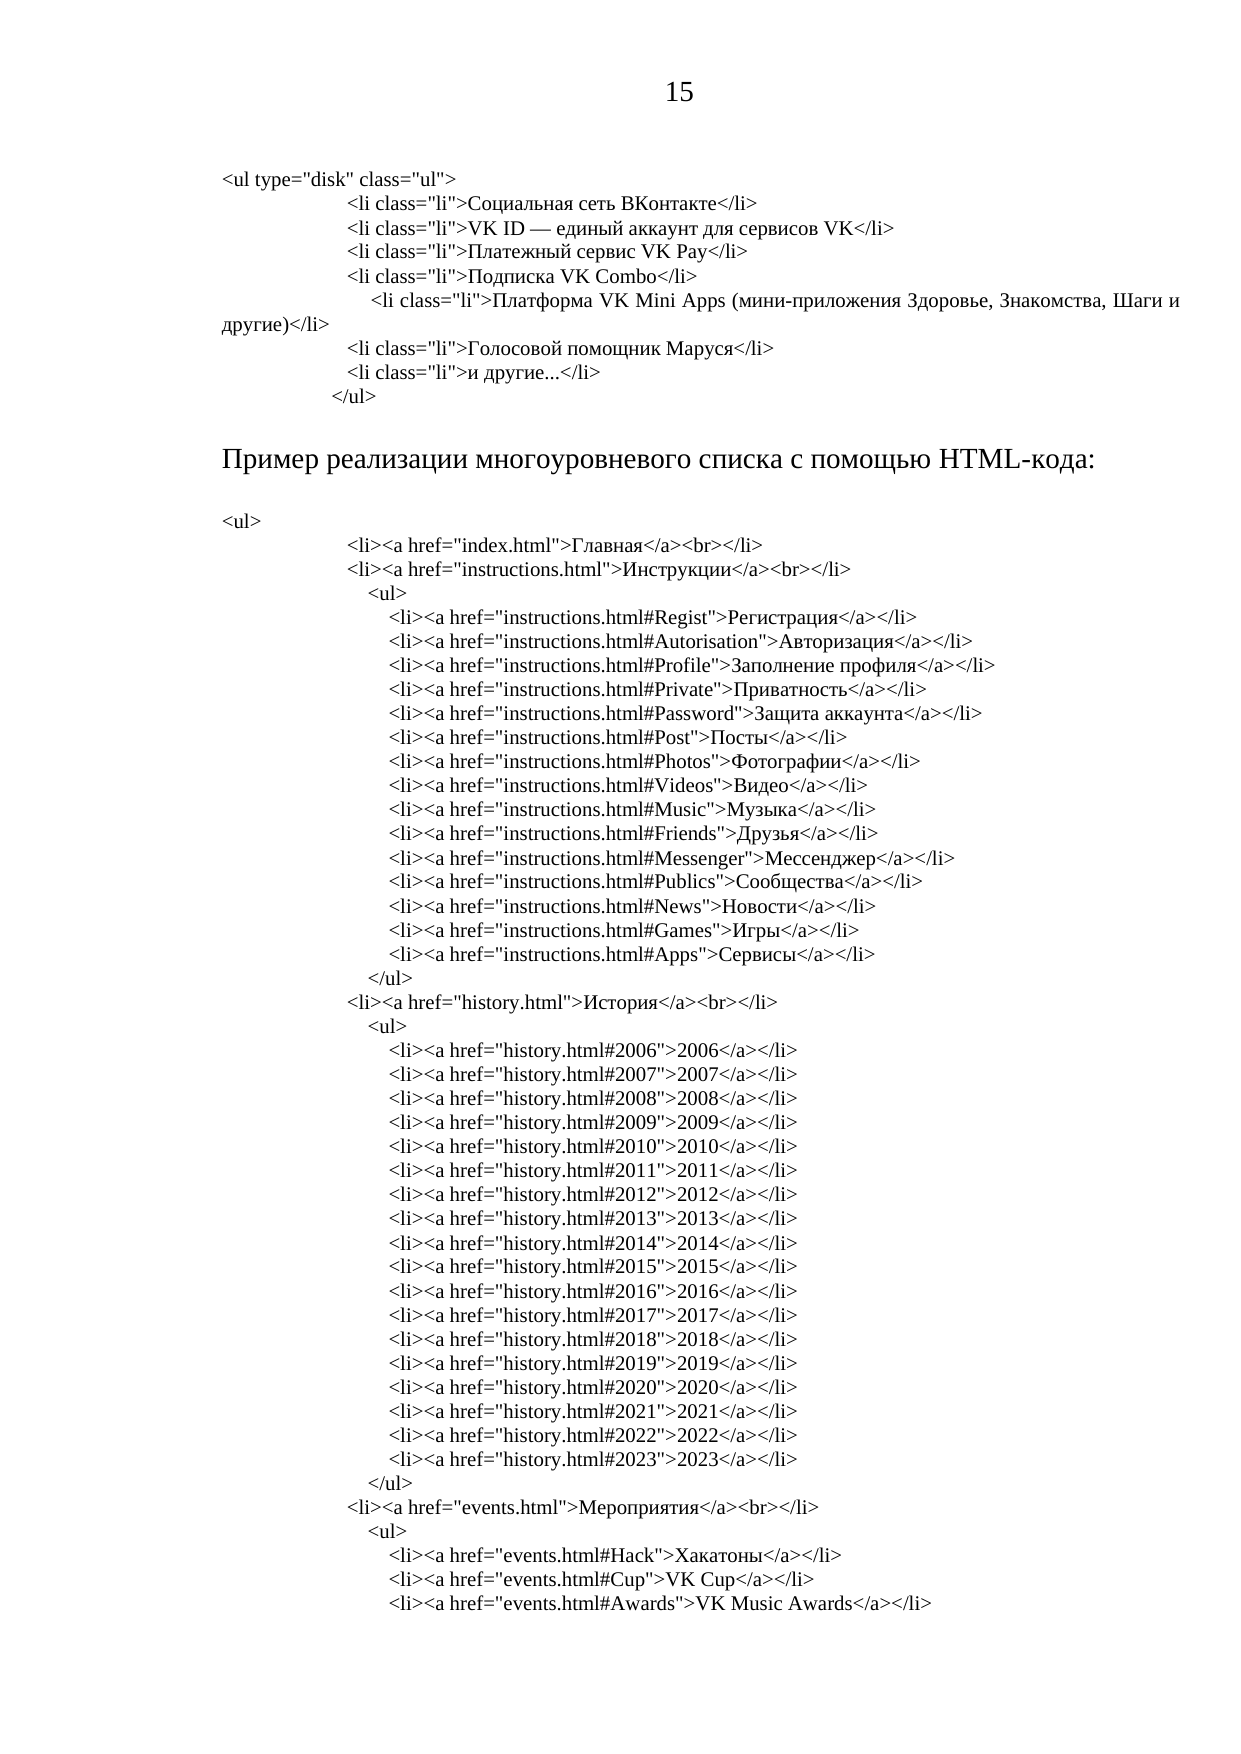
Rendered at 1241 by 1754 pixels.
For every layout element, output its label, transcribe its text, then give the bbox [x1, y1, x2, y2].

text <li class="li">Голосовой помощник Маруся</li> [222, 336, 1181, 360]
text <li><a href="history.html#2014">2014</a></li> [177, 1230, 1181, 1254]
text <li><a href="history.html#2006">2006</a></li> [177, 1038, 1181, 1062]
text <li><a href="instructions.html#News">Новости</a></li> [177, 893, 1181, 918]
text <li><a href="history.html#2019">2019</a></li> [177, 1351, 1181, 1375]
text <li><a href="instructions.html#Photos">Фотографии</a></li> [177, 749, 1181, 773]
text <li><a href="instructions.html#Regist">Регистрация</a></li> [177, 605, 1181, 629]
text <li class="li">Платежный сервис VK Pay</li> [222, 239, 1181, 263]
text <li><a href="instructions.html#Messenger">Мессенджер</a></li> [177, 845, 1181, 869]
text <li><a href="history.html#2010">2010</a></li> [177, 1134, 1181, 1158]
text <li><a href="instructions.html#Apps">Сервисы</a></li> [177, 942, 1181, 966]
text <li><a href="instructions.html#Friends">Друзья</a></li> [177, 821, 1181, 845]
text <li><a href="instructions.html#Private">Приватность</a></li> [177, 677, 1181, 701]
text <li><a href="events.html#Hack">Хакатоны</a></li> [177, 1543, 1181, 1567]
text <li><a href="history.html#2018">2018</a></li> [177, 1327, 1181, 1351]
text <li><a href="events.html#Awards">VK Music Awards</a></li> [177, 1591, 1181, 1615]
text <ul type="disk" class="ul"> [222, 167, 1181, 191]
text <li><a href="history.html#2009">2009</a></li> [177, 1110, 1181, 1134]
text <li class="li">Социальная сеть ВКонтакте</li> [222, 191, 1181, 215]
text <li><a href="instructions.html">Инструкции</a><br></li> [177, 557, 1181, 581]
text <li><a href="history.html#2021">2021</a></li> [177, 1399, 1181, 1423]
text <li><a href="history.html">История</a><br></li> [177, 990, 1181, 1014]
text <li><a href="history.html#2013">2013</a></li> [177, 1206, 1181, 1230]
text <li><a href="history.html#2008">2008</a></li> [177, 1086, 1181, 1110]
text <li><a href="history.html#2012">2012</a></li> [177, 1182, 1181, 1206]
text <li><a href="instructions.html#Music">Музыка</a></li> [177, 797, 1181, 821]
text <li><a href="instructions.html#Post">Посты</a></li> [177, 725, 1181, 749]
text <li><a href="history.html#2016">2016</a></li> [177, 1278, 1181, 1303]
text <ul> [177, 581, 1181, 605]
text <li><a href="events.html#Cup">VK Cup</a></li> [177, 1567, 1181, 1591]
text <li><a href="instructions.html#Password">Защита аккаунта</a></li> [177, 701, 1181, 725]
text <li class="li">Платформа VK Mini Apps (мини-приложения Здоровье, Знакомства, Шаги и другие)</li> [222, 288, 1181, 336]
text <li><a href="index.html">Главная</a><br></li> [177, 533, 1181, 557]
text <li class="li">VK ID — единый аккаунт для сервисов VK</li> [222, 215, 1181, 239]
text <li><a href="history.html#2015">2015</a></li> [177, 1254, 1181, 1278]
text </ul> [177, 966, 1181, 990]
text <li><a href="history.html#2022">2022</a></li> [177, 1423, 1181, 1447]
text <ul> [177, 1014, 1181, 1038]
text <li><a href="history.html#2023">2023</a></li> [177, 1447, 1181, 1471]
text <ul> [177, 1519, 1181, 1543]
text <li class="li">и другие...</li> [222, 360, 1181, 384]
text <li><a href="history.html#2020">2020</a></li> [177, 1375, 1181, 1399]
text </ul> [177, 1471, 1181, 1495]
text <li><a href="events.html">Мероприятия</a><br></li> [177, 1495, 1181, 1519]
text <li><a href="history.html#2011">2011</a></li> [177, 1158, 1181, 1182]
text <ul> [177, 508, 1181, 533]
text <li><a href="history.html#2017">2017</a></li> [177, 1303, 1181, 1327]
text <li><a href="instructions.html#Videos">Видео</a></li> [177, 773, 1181, 797]
text <li><a href="history.html#2007">2007</a></li> [177, 1062, 1181, 1086]
text <li><a href="instructions.html#Autorisation">Авторизация</a></li> [177, 629, 1181, 653]
text Пример реализации многоуровневого списка с помощью HTML-кода: [177, 441, 1181, 475]
text <li class="li">Подписка VK Combo</li> [222, 263, 1181, 288]
text <li><a href="instructions.html#Profile">Заполнение профиля</a></li> [177, 653, 1181, 677]
text <li><a href="instructions.html#Games">Игры</a></li> [177, 918, 1181, 942]
text </ul> [222, 384, 1181, 408]
text <li><a href="instructions.html#Publics">Сообщества</a></li> [177, 869, 1181, 893]
